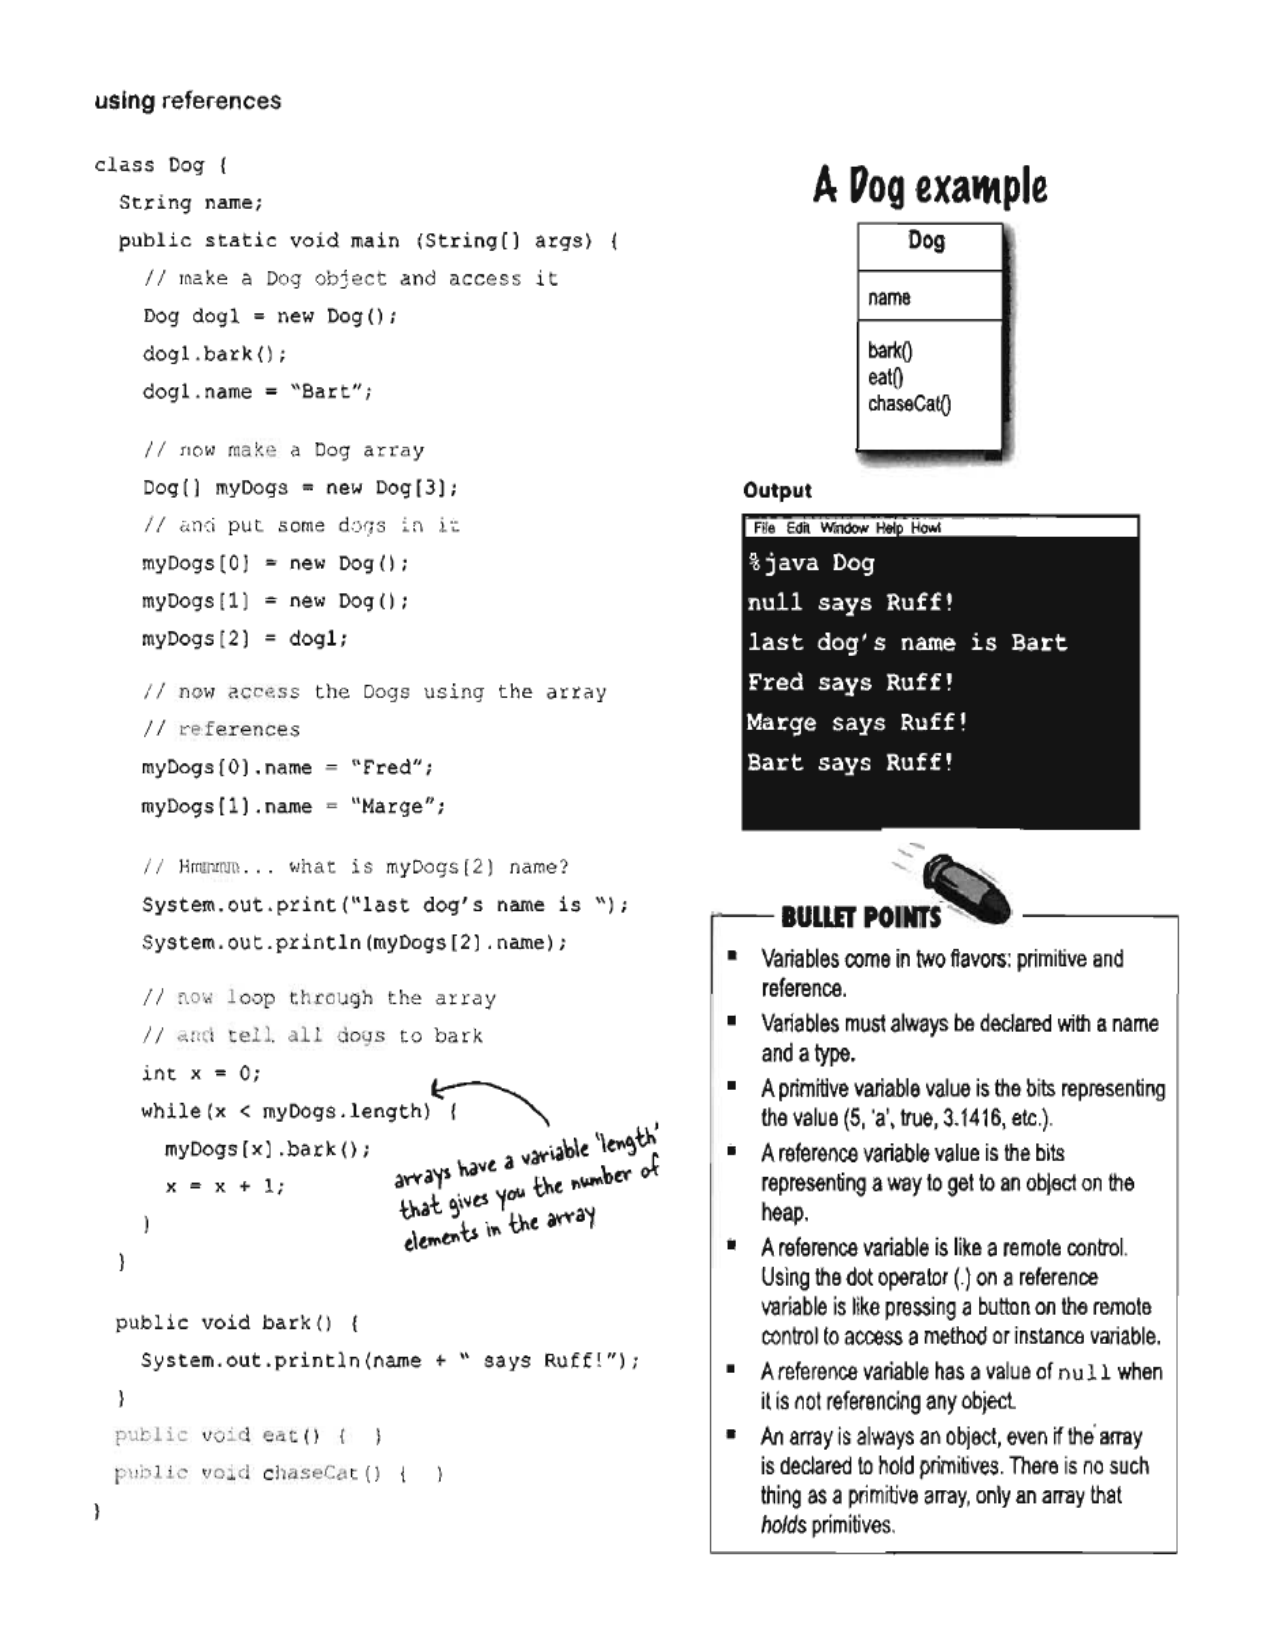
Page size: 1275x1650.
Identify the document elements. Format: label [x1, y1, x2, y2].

picture [75, 75, 1200, 1566]
